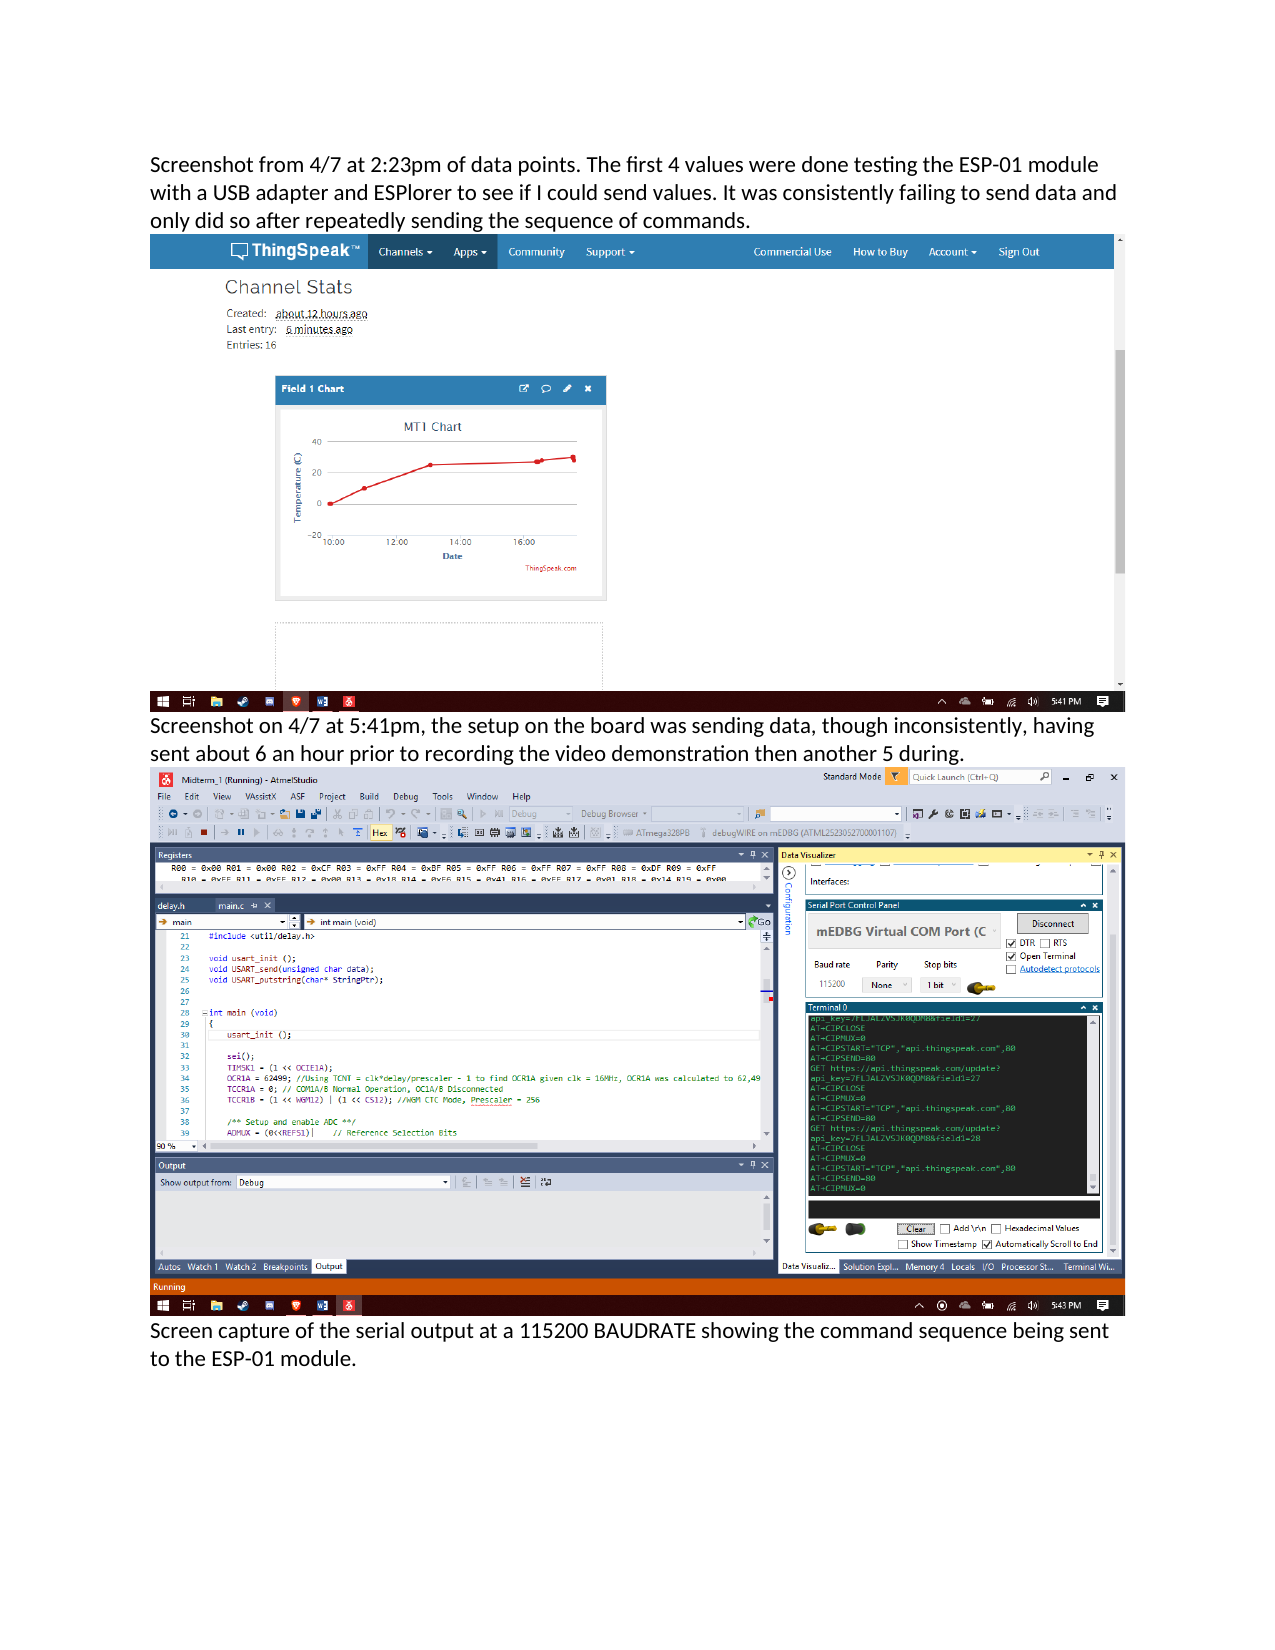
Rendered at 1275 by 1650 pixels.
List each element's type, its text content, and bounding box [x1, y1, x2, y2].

text Screen capture of the serial output at a 115200 BAUDRATE showing the command sequence being sent to the ESP-01 module. [150, 1316, 1125, 1372]
picture [150, 234, 1125, 712]
text Screenshot from 4/7 at 2:23pm of data points. The first 4 values were done testing the ESP-01 module with a USB adapter and ESPlorer to see if I could send values. It was consistently failing to send data and only did so after repeatedly sending the sequence of commands. [150, 150, 1125, 234]
text Screenshot on 4/7 at 5:41pm, the setup on the board was sending data, though inconsistently, having sent about 6 an hour prior to recording the video demonstration then another 5 during. [150, 712, 1125, 767]
picture [150, 767, 1125, 1316]
